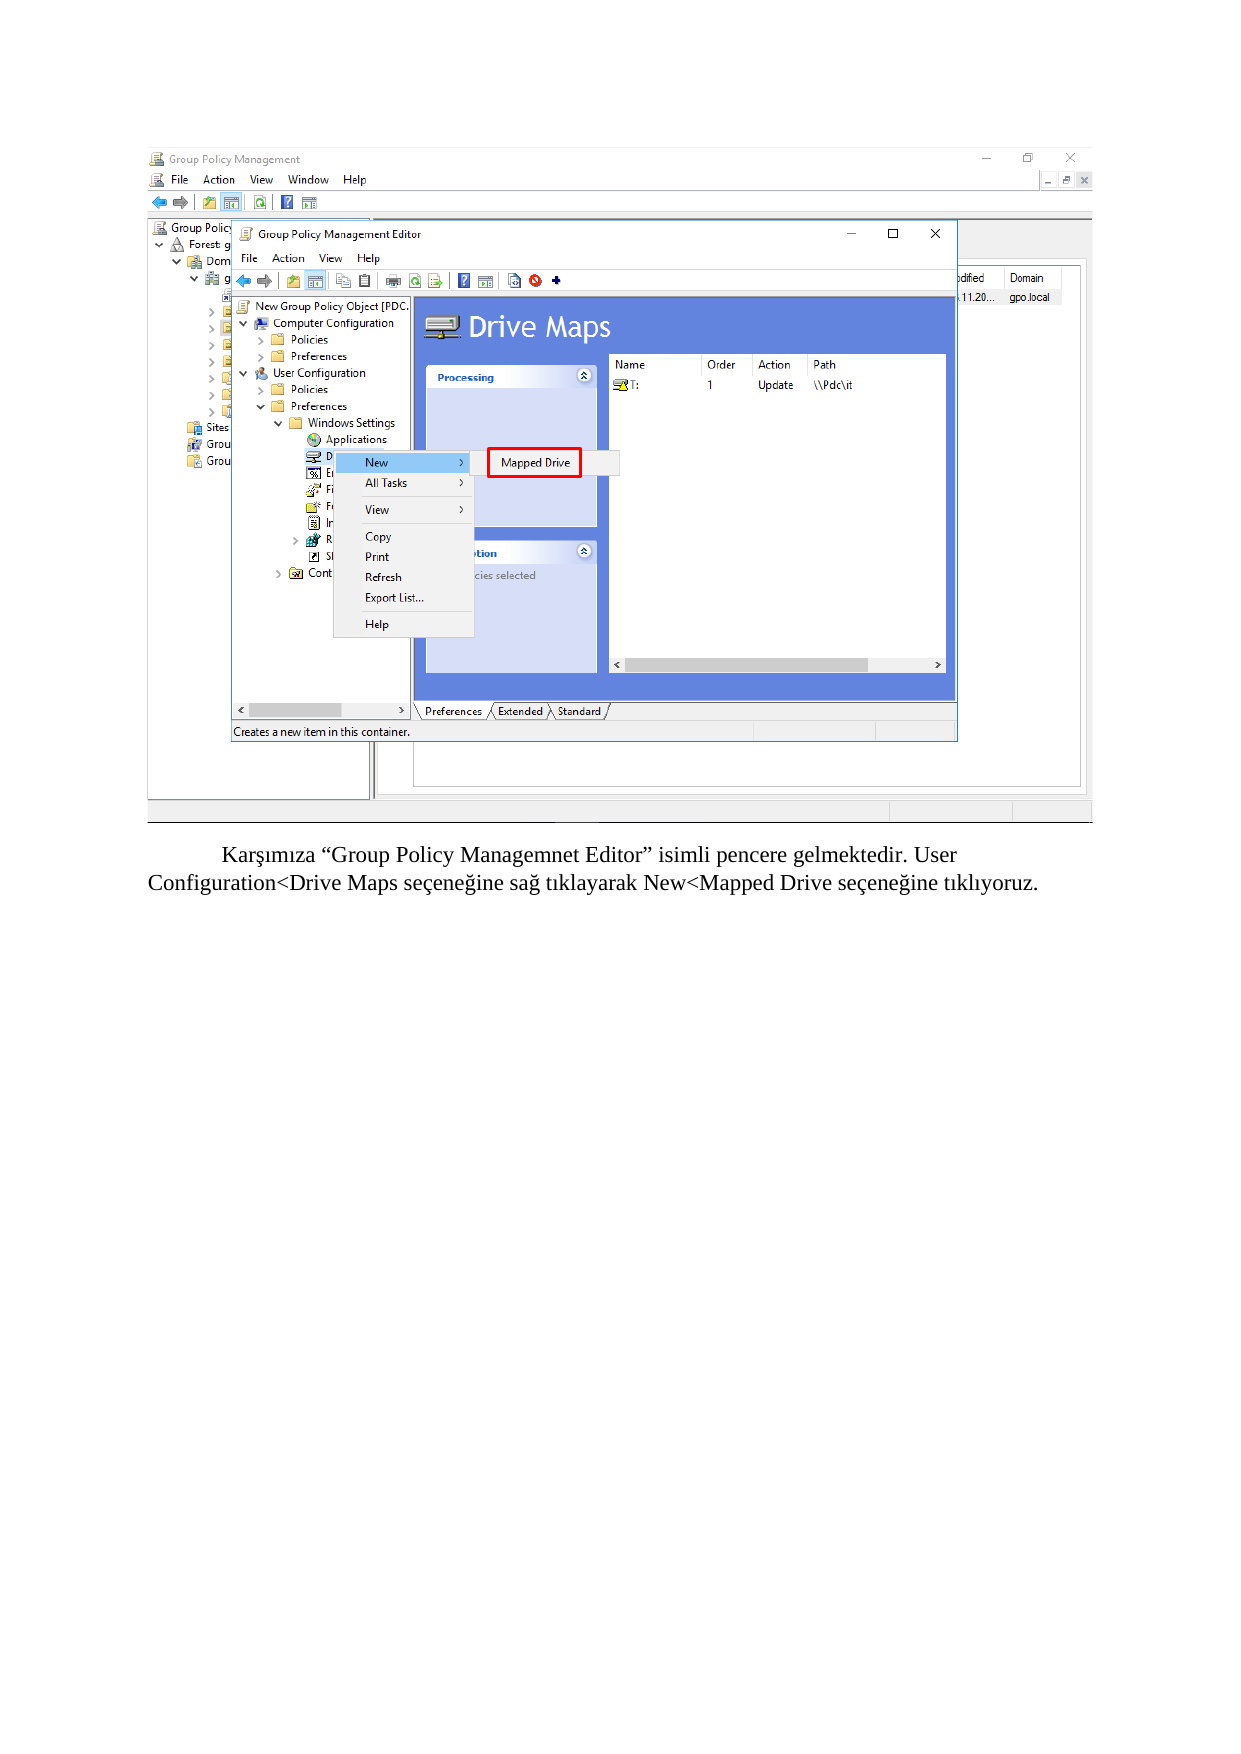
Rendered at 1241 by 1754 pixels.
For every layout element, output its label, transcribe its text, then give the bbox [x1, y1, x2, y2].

text Karşımıza “Group Policy Managemnet Editor” isimli pencere gelmektedir. User Configuration<Drive Maps seçeneğine sağ tıklayarak New<Mapped Drive seçeneğine tıklıyoruz. [148, 841, 1093, 896]
picture [147, 147, 1093, 823]
